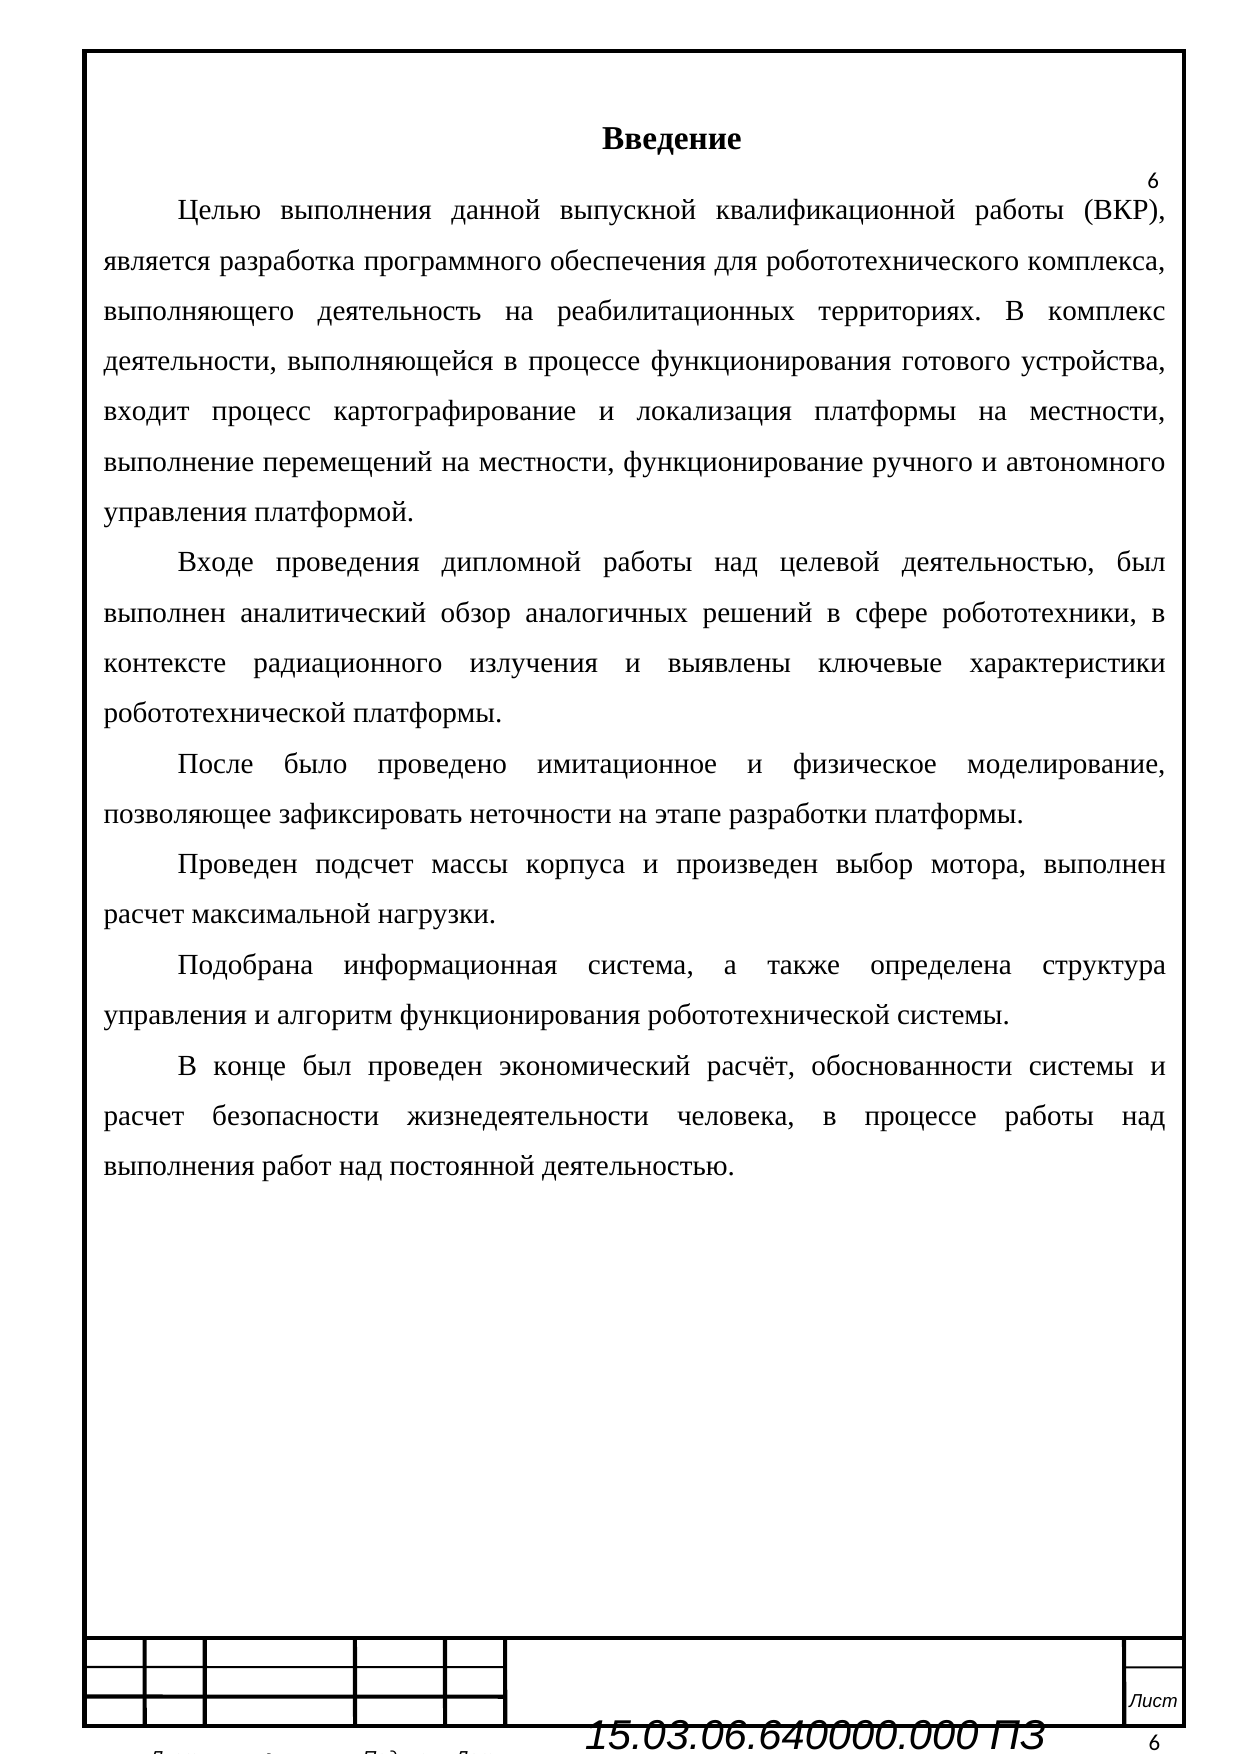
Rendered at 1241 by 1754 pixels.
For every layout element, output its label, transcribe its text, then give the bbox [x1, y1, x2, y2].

text В конце был проведен экономический расчёт, обоснованности системы и расчет безопасности жизнедеятельности человека, в процессе работы над выполнения работ над постоянной деятельностью. [103, 1048, 1166, 1182]
list Введение [103, 118, 1166, 156]
text Проведен подсчет массы корпуса и произведен выбор мотора, выполнен расчет максимальной нагрузки. [103, 846, 1166, 930]
text После было проведено имитационное и физическое моделирование, позволяющее зафиксировать неточности на этапе разработки платформы. [103, 746, 1166, 829]
text Подобрана информационная система, а также определена структура управления и алгоритм функционирования робототехнической системы. [103, 947, 1166, 1031]
text Целью выполнения данной выпускной квалификационной работы (ВКР), является разработка программного обеспечения для робототехнического комплекса, выполняющего деятельность на реабилитационных территориях. В комплекс деятельности, выполняющейся в процессе функционирования готового устройства, входит процесс картографирование и локализация платформы на местности, выполнение перемещений на местности, функционирование ручного и автономного управления платформой. [103, 192, 1166, 528]
text Входе проведения дипломной работы над целевой деятельностью, был выполнен аналитический обзор аналогичных решений в сфере робототехники, в контексте радиационного излучения и выявлены ключевые характеристики робототехнической платформы. [103, 544, 1166, 729]
